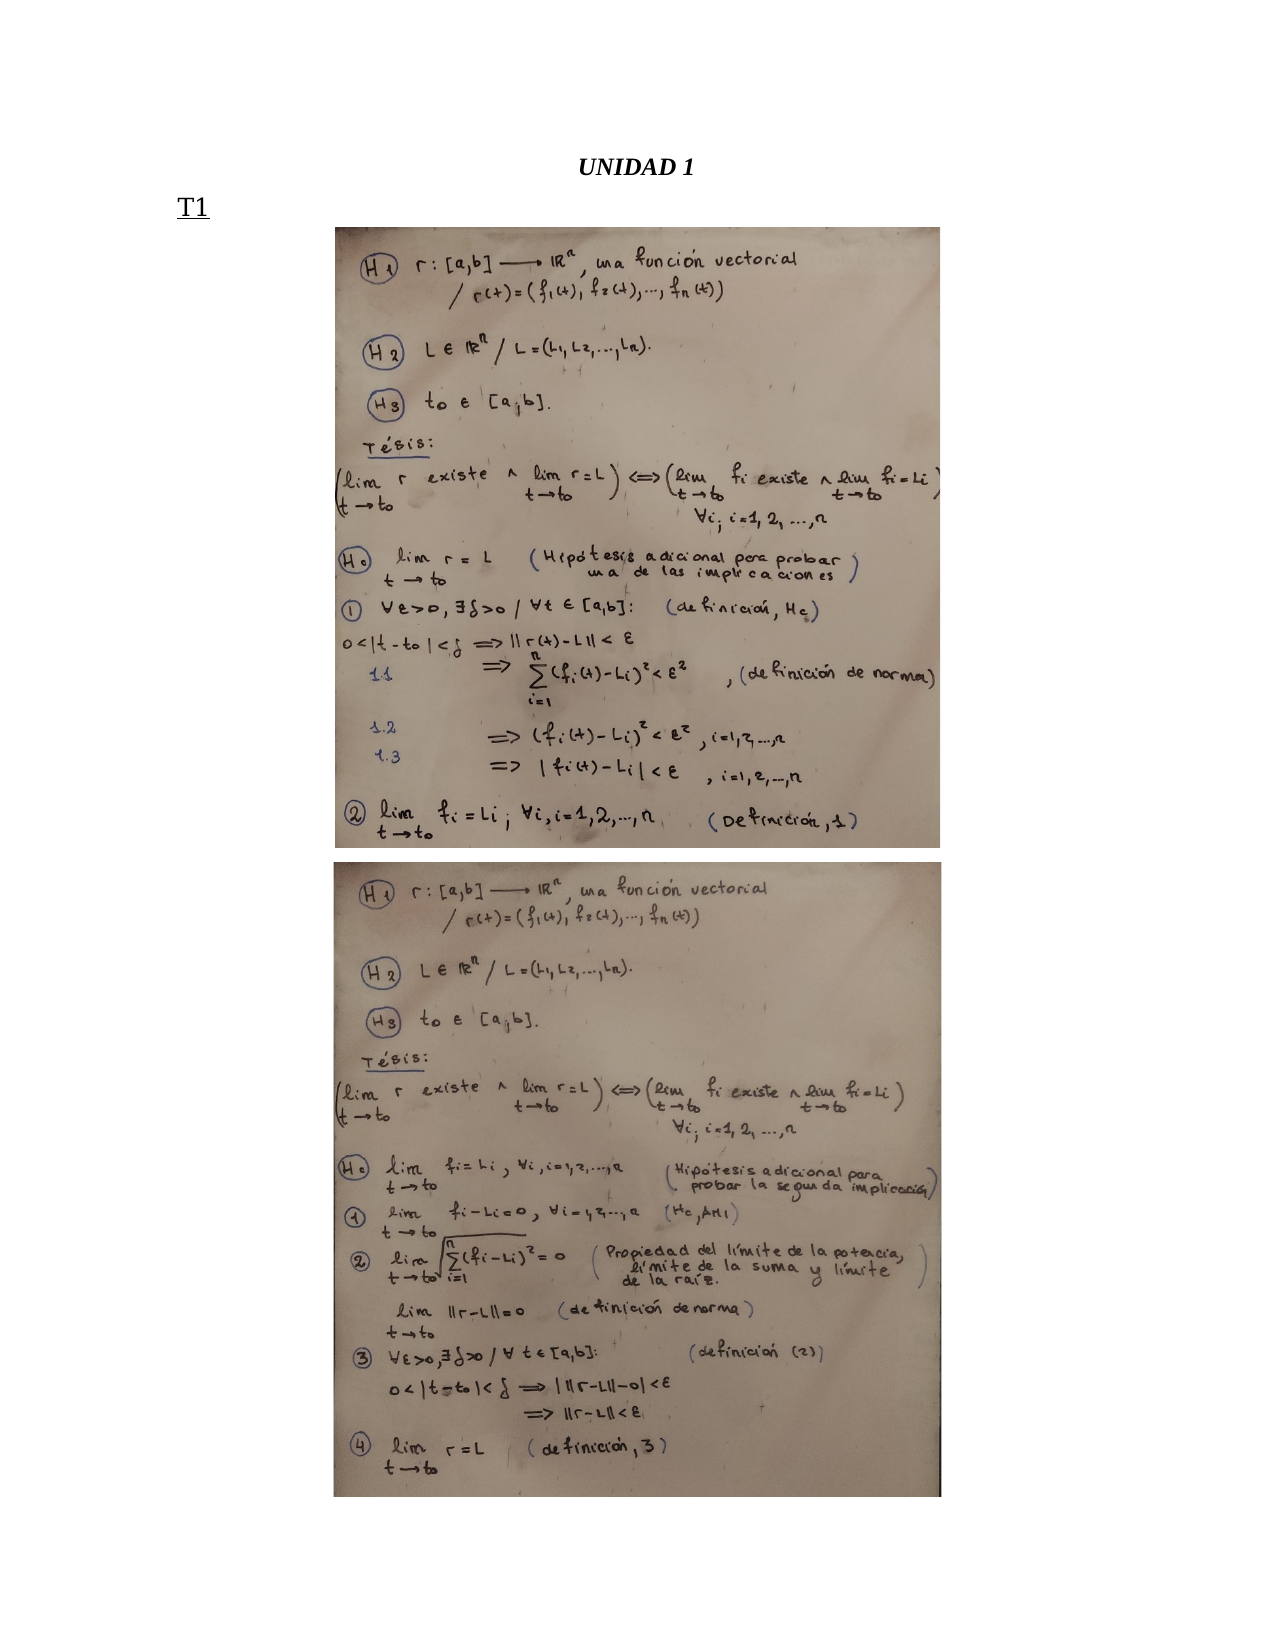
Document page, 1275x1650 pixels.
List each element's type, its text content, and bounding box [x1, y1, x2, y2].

subtitle T1 [177, 191, 1098, 221]
picture [333, 862, 942, 1497]
subtitle UNIDAD 1 [177, 152, 1098, 181]
picture [335, 227, 940, 848]
